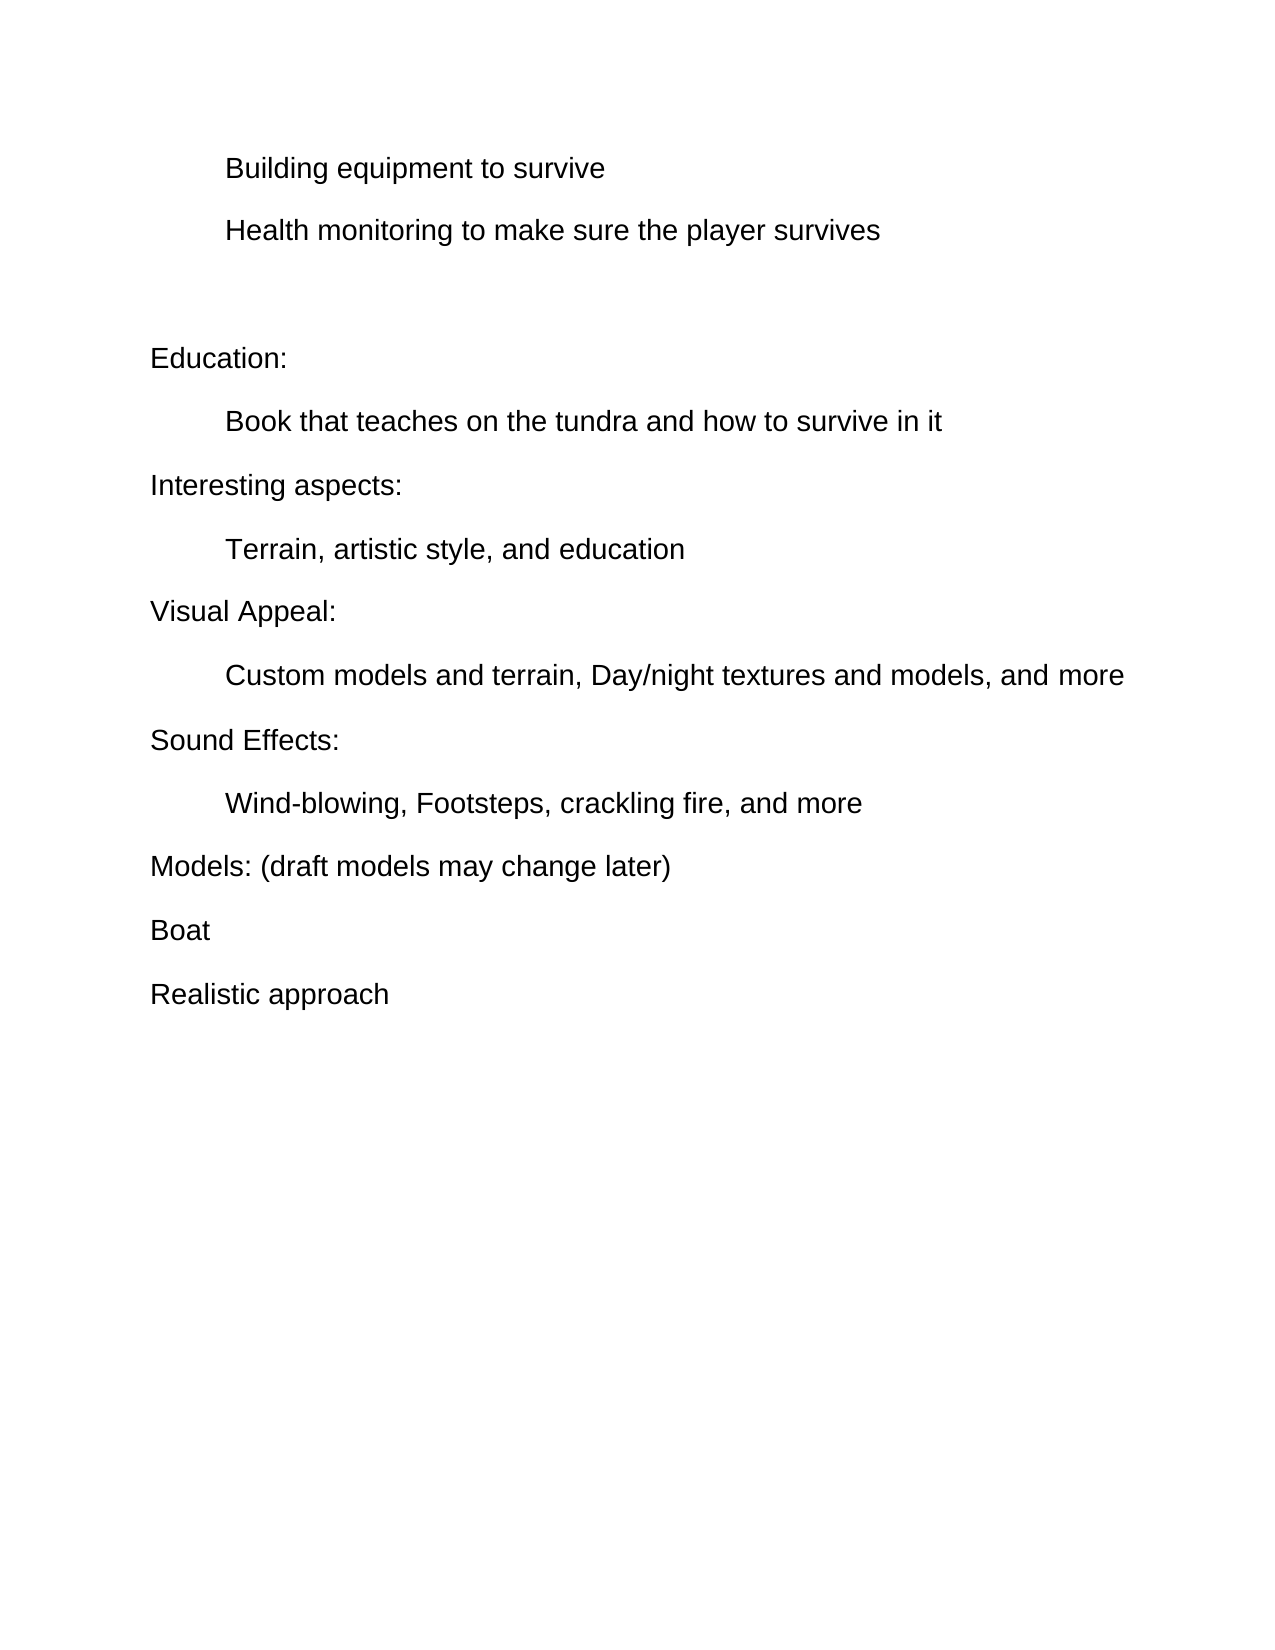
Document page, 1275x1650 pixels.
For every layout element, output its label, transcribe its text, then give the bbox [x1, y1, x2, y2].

text Custom models and terrain, Day/night textures and models, and more Sound Effects: [150, 658, 1139, 756]
text Terrain, artistic style, and education Visual Appeal: [150, 532, 759, 628]
text Book that teaches on the tundra and how to survive in it Interesting aspects: [150, 404, 1077, 501]
text Building equipment to survive [225, 151, 1139, 184]
text Education: [150, 341, 1139, 375]
text Health monitoring to make sure the player survives [225, 213, 1139, 247]
text Wind-blowing, Footsteps, crackling fire, and more Models: (draft models may change later) [150, 787, 914, 882]
text Boat [150, 913, 1139, 946]
text Realistic approach [150, 977, 1139, 1010]
